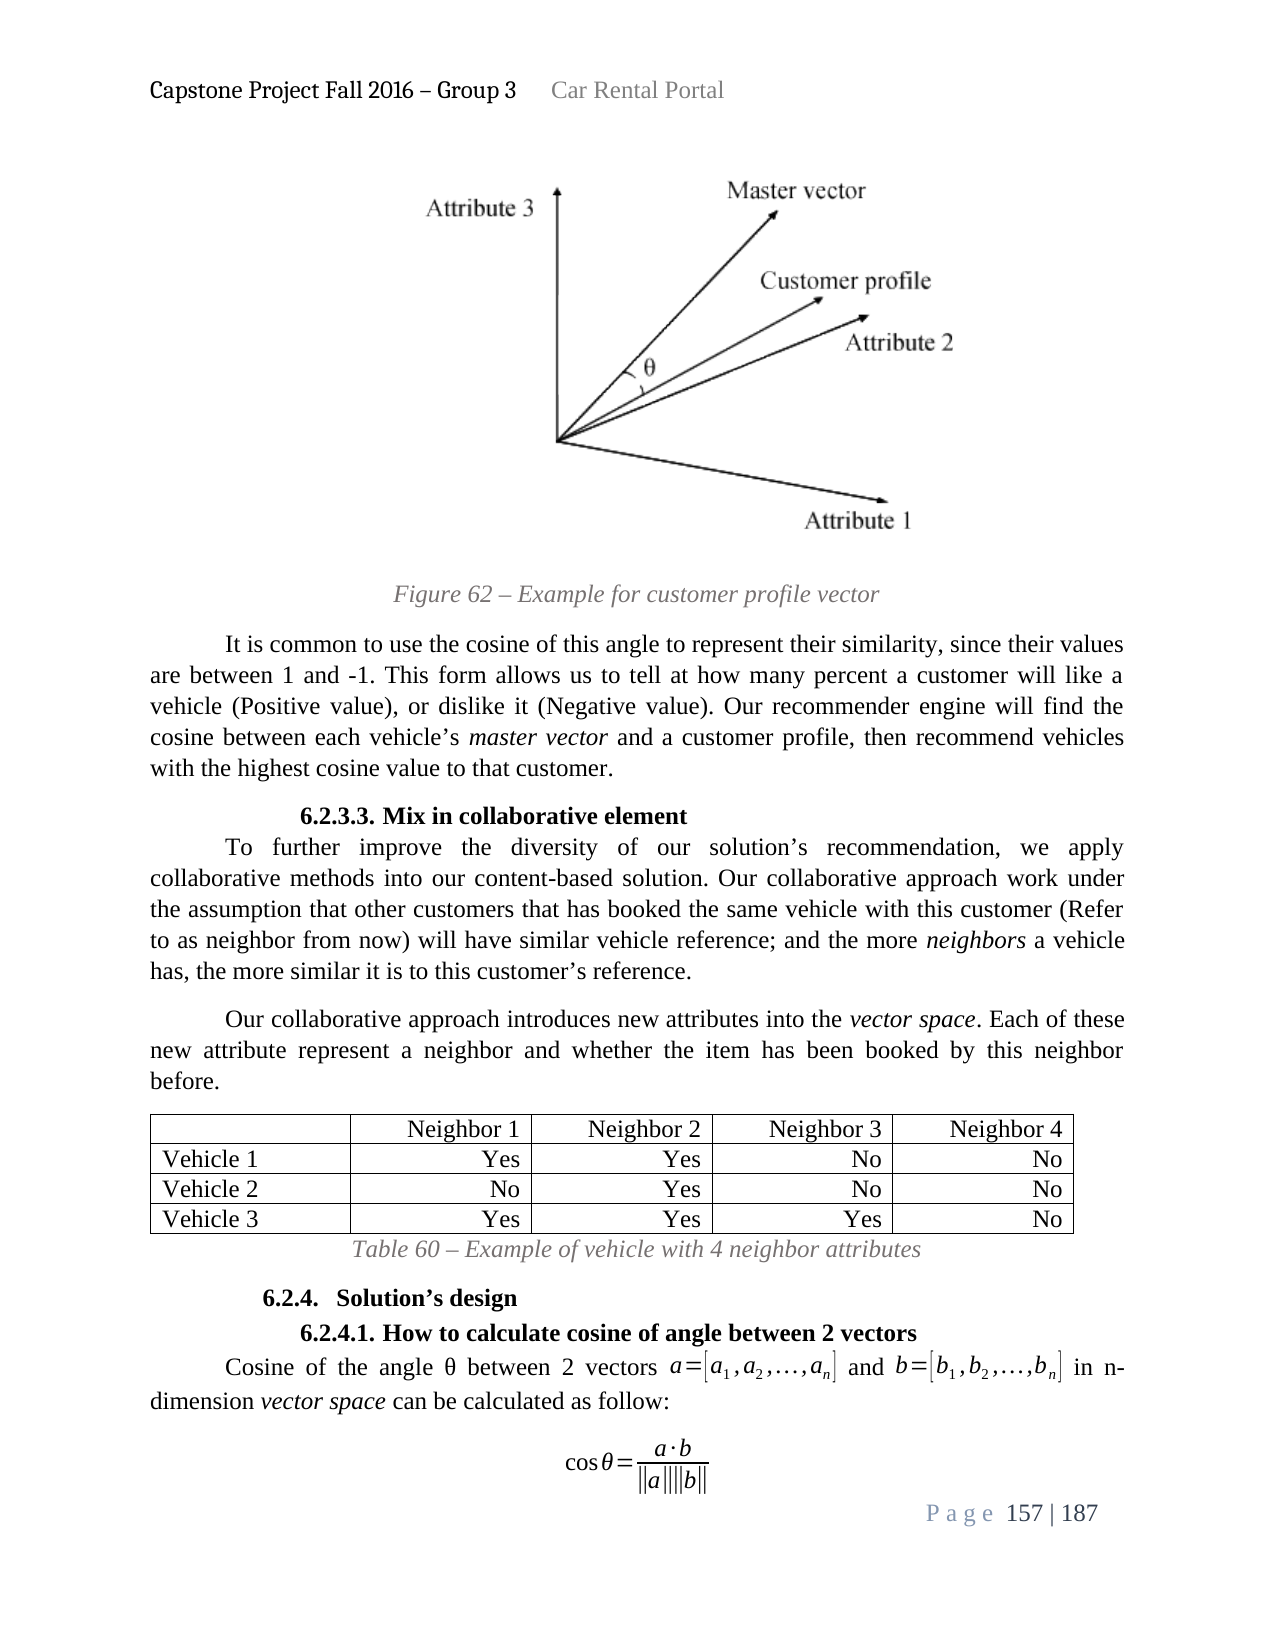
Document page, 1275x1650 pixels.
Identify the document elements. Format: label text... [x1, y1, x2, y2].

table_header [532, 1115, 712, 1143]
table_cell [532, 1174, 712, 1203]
picture [397, 162, 953, 561]
subtitle How to calculate cosine of angle between 2 vectors [300, 1318, 1125, 1347]
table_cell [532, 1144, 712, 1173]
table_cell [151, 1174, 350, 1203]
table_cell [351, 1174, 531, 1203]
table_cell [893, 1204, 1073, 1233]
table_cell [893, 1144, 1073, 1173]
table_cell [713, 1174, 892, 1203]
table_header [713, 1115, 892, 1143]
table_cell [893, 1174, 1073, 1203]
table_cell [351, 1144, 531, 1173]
text Cosine of the angle θ between 2 vectors and in n-dimension vector space can be calculated as follow: [150, 1349, 1125, 1415]
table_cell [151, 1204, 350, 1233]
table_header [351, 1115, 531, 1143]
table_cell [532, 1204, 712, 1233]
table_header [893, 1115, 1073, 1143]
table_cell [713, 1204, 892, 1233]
text To further improve the diversity of our solution’s recommendation, we apply collaborative methods into our content-based solution. Our collaborative approach work under the assumption that other customers that has booked the same vehicle with this customer (Refer to as neighbor from now) will have similar vehicle reference; and the more neighbors a vehicle has, the more similar it is to this customer’s reference. [150, 832, 1125, 985]
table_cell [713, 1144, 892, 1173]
subtitle Mix in collaborative element [300, 801, 1125, 829]
subtitle Solution’s design [262, 1283, 1125, 1312]
text Table 60 – Example of vehicle with 4 neighbor attributes [150, 1234, 1125, 1262]
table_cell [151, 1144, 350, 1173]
text Our collaborative approach introduces new attributes into the vector space. Each of these new attribute represent a neighbor and whether the item has been booked by this neighbor before. [150, 1004, 1125, 1094]
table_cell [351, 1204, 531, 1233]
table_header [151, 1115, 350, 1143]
text It is common to use the cosine of this angle to represent their similarity, since their values are between 1 and -1. This form allows us to tell at how many percent a customer will like a vehicle (Positive value), or dislike it (Negative value). Our recommender engine will find the cosine between each vehicle’s master vector and a customer profile, then recommend vehicles with the highest cosine value to that customer. [150, 629, 1125, 782]
